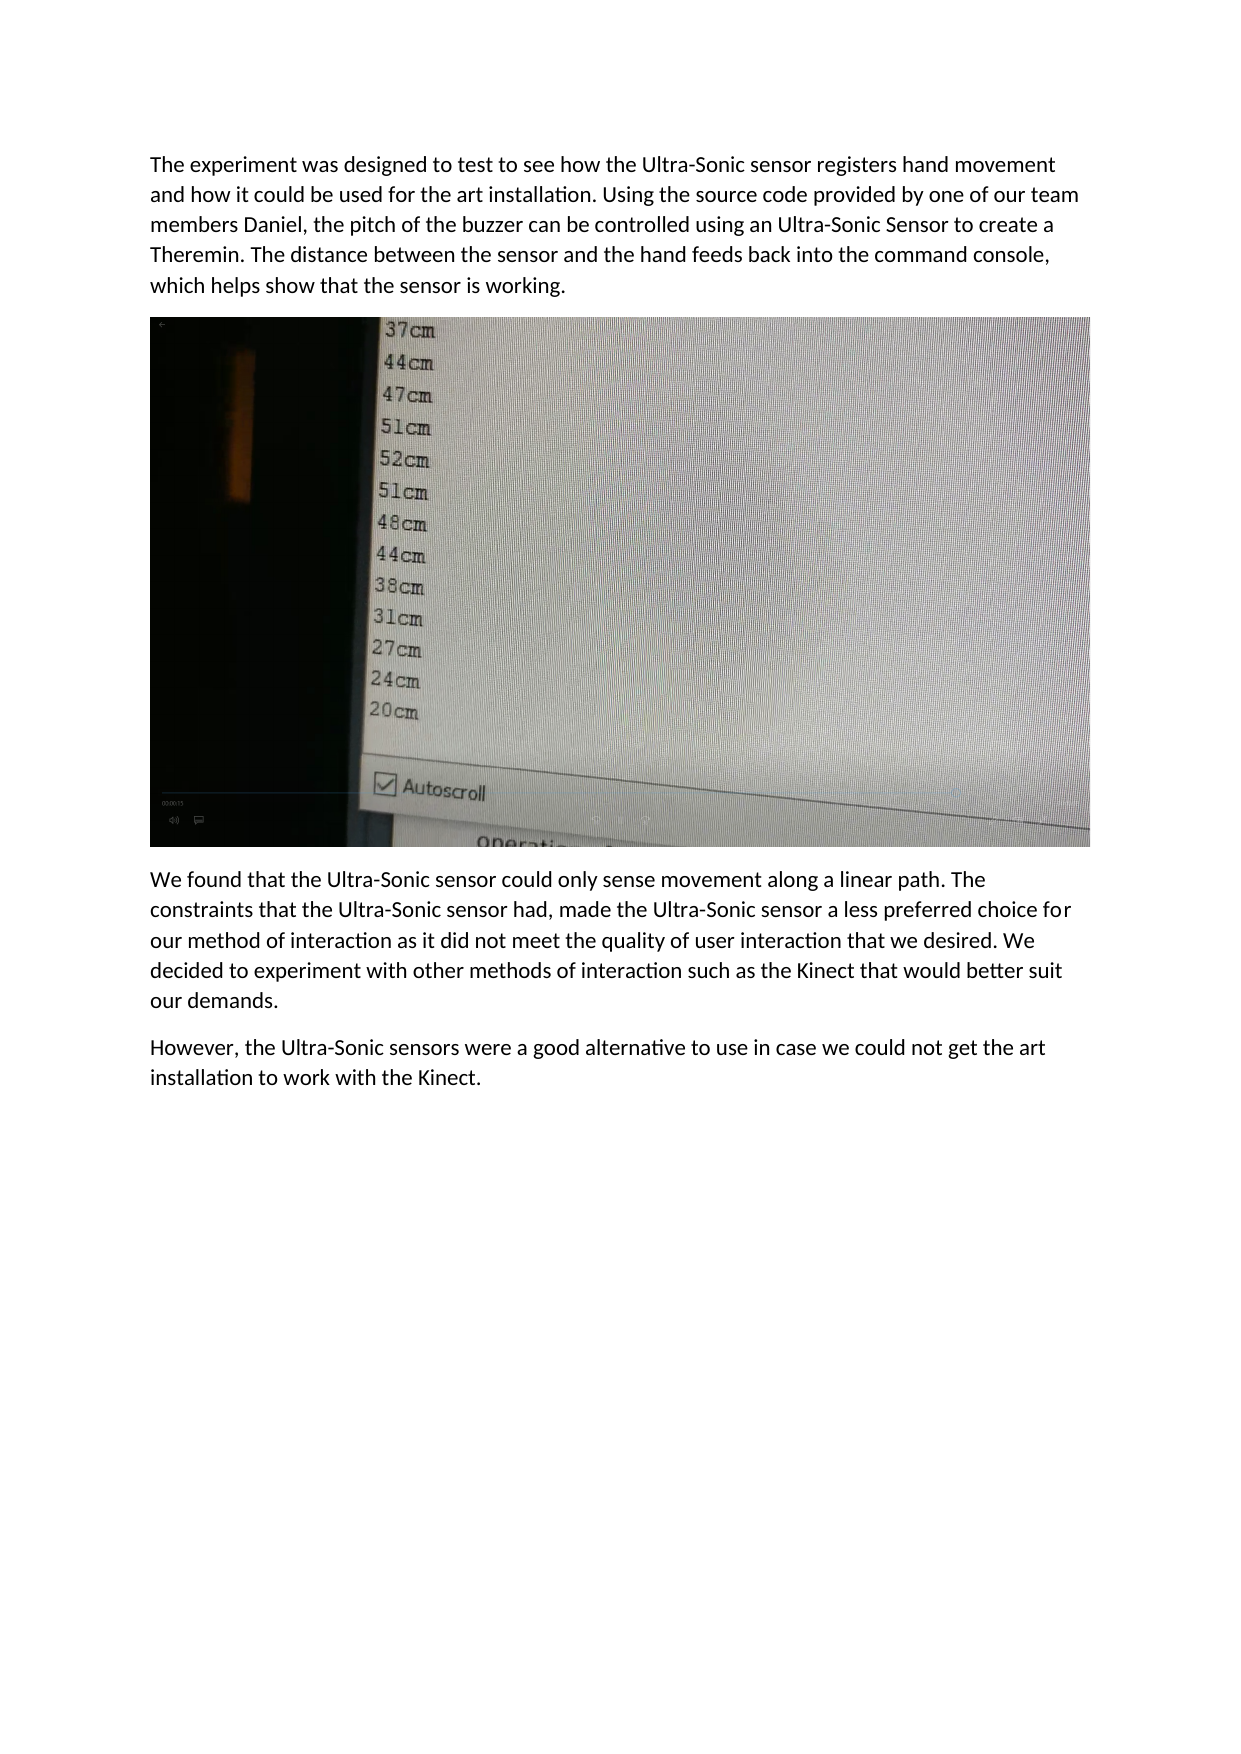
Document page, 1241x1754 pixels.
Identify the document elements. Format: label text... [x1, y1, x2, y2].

text The experiment was designed to test to see how the Ultra-Sonic sensor registers hand movement and how it could be used for the art installation. Using the source code provided by one of our team members Daniel, the pitch of the buzzer can be controlled using an Ultra-Sonic Sensor to create a Theremin. The distance between the sensor and the hand feeds back into the command console, which helps show that the sensor is working. [150, 150, 1090, 299]
picture [150, 317, 1091, 847]
text However, the Ultra-Sonic sensors were a good alternative to use in case we could not get the art installation to work with the Kinect. [150, 1033, 1090, 1091]
text We found that the Ultra-Sonic sensor could only sense movement along a linear path. The constraints that the Ultra-Sonic sensor had, made the Ultra-Sonic sensor a less preferred choice for our method of interaction as it did not meet the quality of user interaction that we desired. We decided to experiment with other methods of interaction such as the Kinect that would better suit our demands. [150, 865, 1090, 1014]
